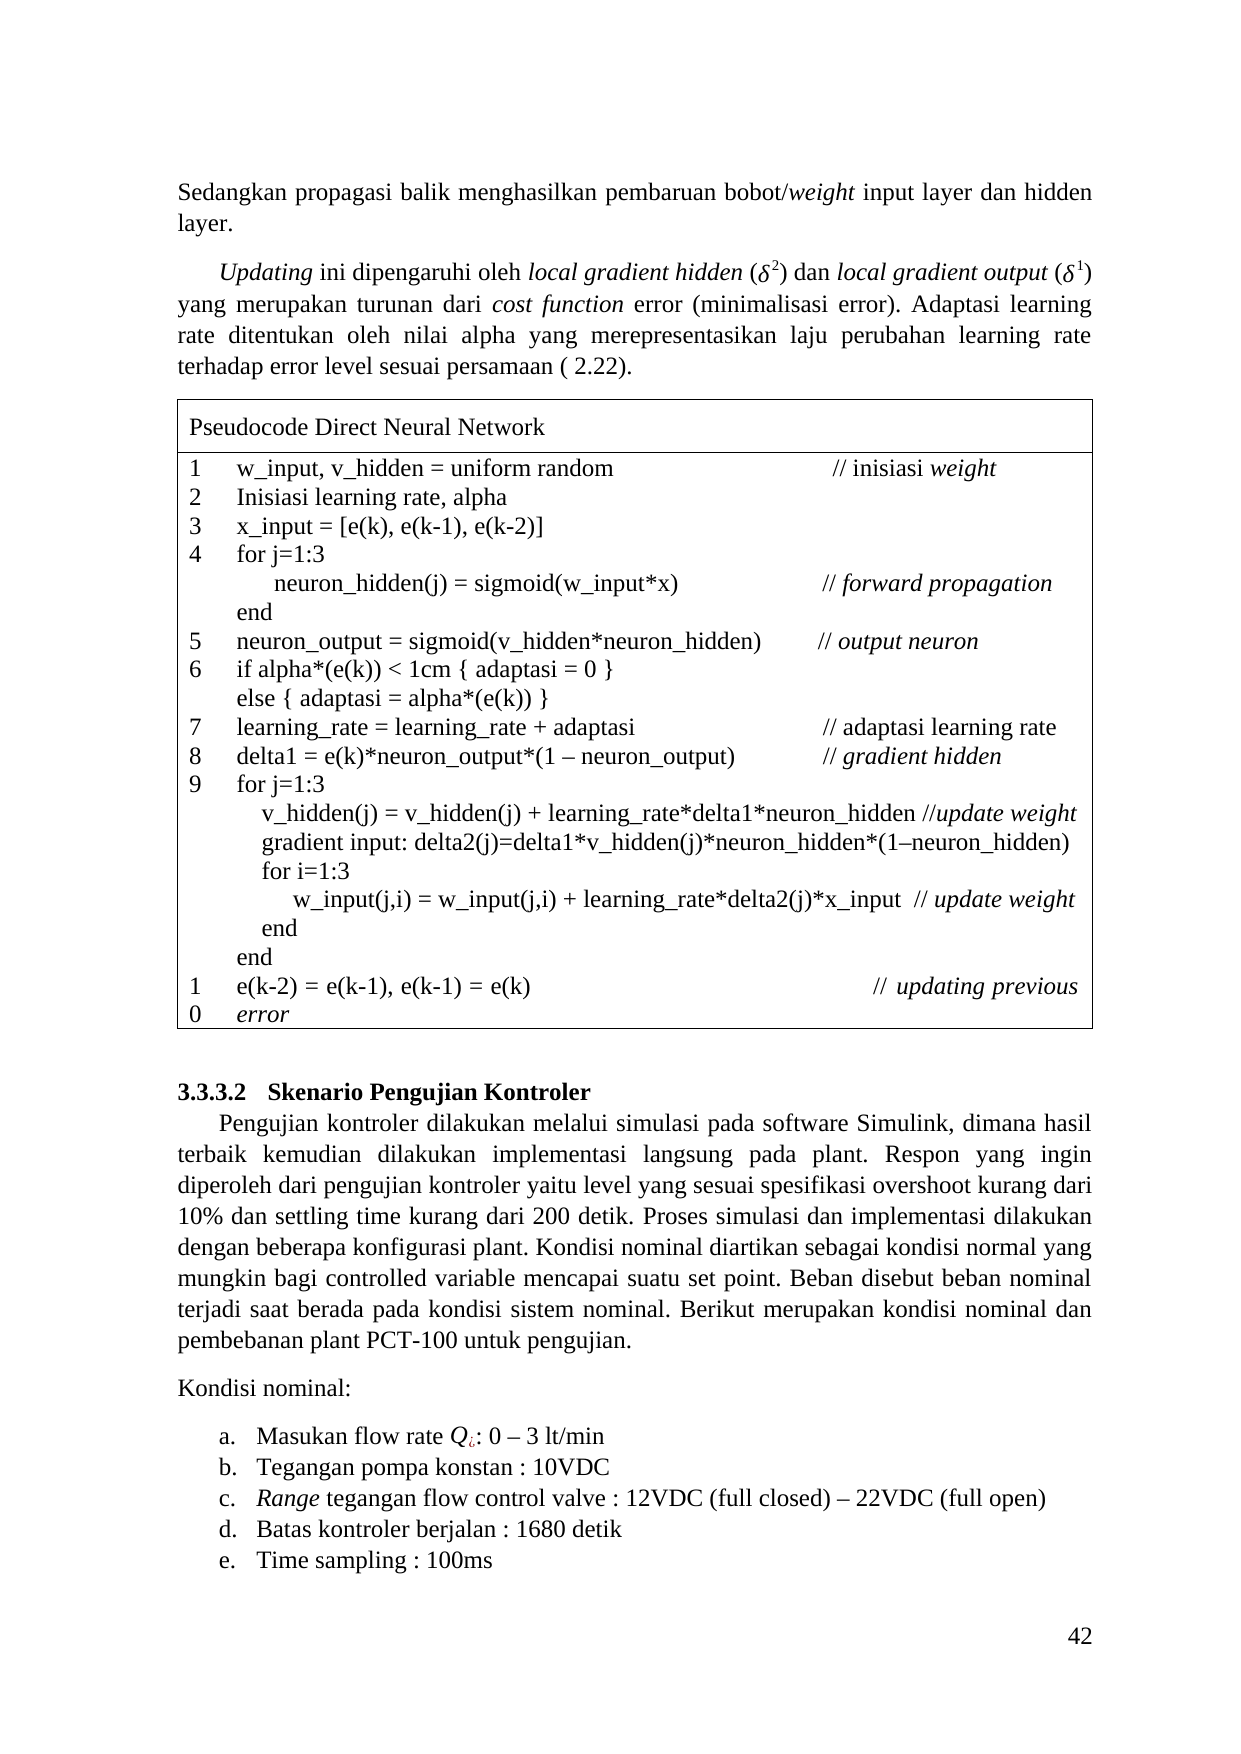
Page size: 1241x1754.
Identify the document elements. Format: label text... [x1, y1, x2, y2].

table_cell 8 [178, 741, 225, 769]
table_cell 6 [178, 655, 225, 712]
table_cell for j=1:3 neuron_hidden(j) = sigmoid(w_input*x) // forward propagation end [225, 540, 1092, 626]
table_cell neuron_output = sigmoid(v_hidden*neuron_hidden) // output neuron [225, 626, 1092, 654]
text Pengujian kontroler dilakukan melalui simulasi pada software Simulink, dimana hasil terbaik kemudian dilakukan implementasi langsung pada plant. Respon yang ingin diperoleh dari pengujian kontroler yaitu level yang sesuai spesifikasi overshoot kurang dari 10% dan settling time kurang dari 200 detik. Proses simulasi dan implementasi dilakukan dengan beberapa konfigurasi plant. Kondisi nominal diartikan sebagai kondisi normal yang mungkin bagi controlled variable mencapai suatu set point. Beban disebut beban nominal terjadi saat berada pada kondisi sistem nominal. Berikut merupakan kondisi nominal dan pembebanan plant PCT-100 untuk pengujian. [177, 1108, 1092, 1354]
text Kondisi nominal: [177, 1373, 1092, 1402]
text Updating ini dipengaruhi oleh local gradient hidden () dan local gradient output () yang merupakan turunan dari cost function error (minimalisasi error). Adaptasi learning rate ditentukan oleh nilai alpha yang merepresentasikan laju perubahan learning rate terhadap error level sesuai persamaan ( 2.22). [177, 256, 1092, 380]
list Masukan flow rate : 0 – 3 lt/min [218, 1421, 1092, 1449]
table_cell 5 [178, 626, 225, 654]
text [177, 177, 1092, 237]
table_cell 3 [178, 511, 225, 539]
table_cell 7 [178, 712, 225, 741]
table_cell delta1 = e(k)*neuron_output*(1 – neuron_output) // gradient hidden [225, 741, 1092, 769]
table_cell 4 [178, 540, 225, 626]
table_cell learning_rate = learning_rate + adaptasi // adaptasi learning rate [225, 712, 1092, 741]
list Time sampling : 100ms [218, 1545, 1092, 1574]
table_cell 2 [178, 482, 225, 511]
table_cell if alpha*(e(k)) < 1cm { adaptasi = 0 } else { adaptasi = alpha*(e(k)) } [225, 655, 1092, 712]
table_cell for j=1:3 v_hidden(j) = v_hidden(j) + learning_rate*delta1*neuron_hidden //update weight gradient input: delta2(j)=delta1*v_hidden(j)*neuron_hidden*(1–neuron_hidden) for i=1:3 w_input(j,i) = w_input(j,i) + learning_rate*delta2(j)*x_input // update weight end end [225, 770, 1092, 971]
list Tegangan pompa konstan : 10VDC [218, 1452, 1092, 1481]
subtitle Skenario Pengujian Kontroler [177, 1077, 1092, 1106]
table_cell e(k-2) = e(k-1), e(k-1) = e(k) // updating previous error [225, 971, 1092, 1028]
table_cell w_input, v_hidden = uniform random // inisiasi weight [225, 453, 1092, 482]
list Batas kontroler berjalan : 1680 detik [218, 1514, 1092, 1543]
table_cell 10 [178, 971, 225, 1028]
list Range tegangan flow control valve : 12VDC (full closed) – 22VDC (full open) [218, 1483, 1092, 1512]
table_header Pseudocode Direct Neural Network [178, 400, 1092, 452]
table_cell x_input = [e(k), e(k-1), e(k-2)] [225, 511, 1092, 539]
table_cell Inisiasi learning rate, alpha [225, 482, 1092, 511]
table_cell 9 [178, 770, 225, 971]
table_cell 1 [178, 453, 225, 482]
